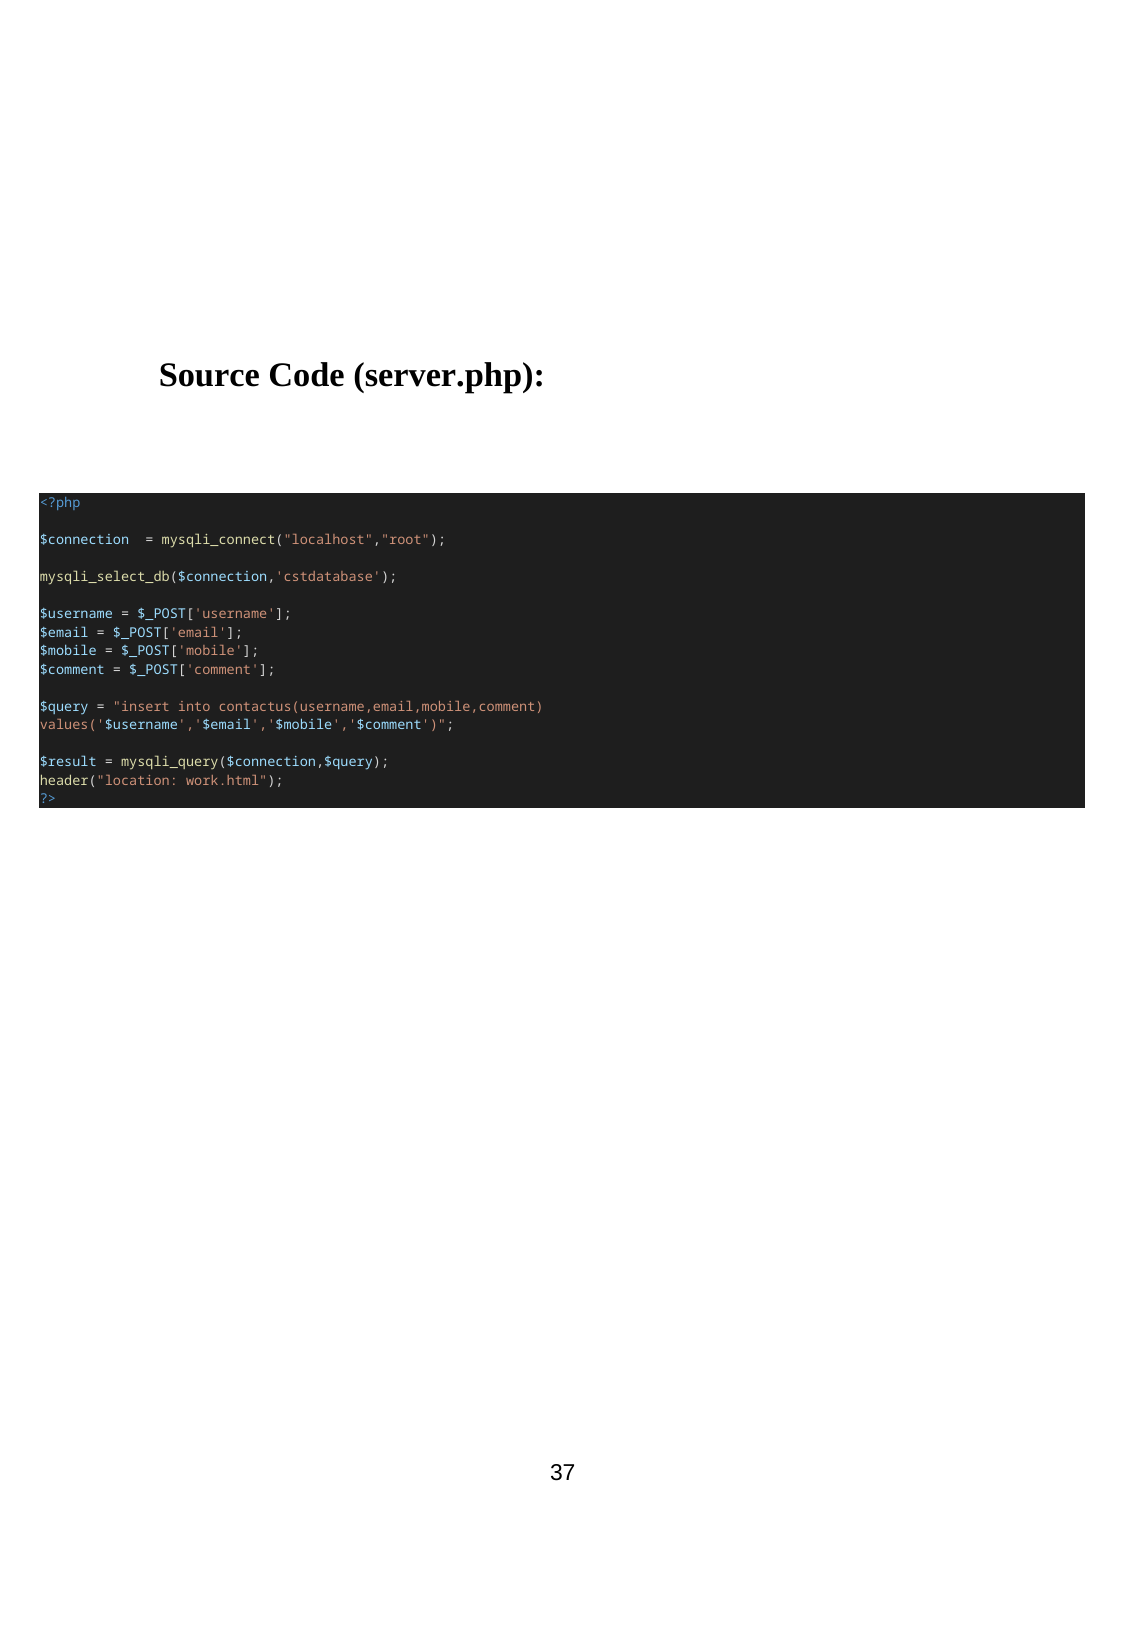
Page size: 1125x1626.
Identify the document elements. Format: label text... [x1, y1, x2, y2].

text header("location: work.html"); [39, 771, 1085, 789]
text values('$username','$email','$mobile','$comment')"; [39, 715, 1085, 734]
subtitle Source Code (server.php): [158, 354, 1019, 393]
text ?> [39, 789, 1085, 808]
text $connection = mysqli_connect("localhost","root"); [39, 530, 1085, 548]
text $mobile = $_POST['mobile']; [39, 641, 1085, 659]
text $comment = $_POST['comment']; [39, 659, 1085, 678]
text $result = mysqli_query($connection,$query); [39, 752, 1085, 771]
text mysqli_select_db($connection,'cstdatabase'); [39, 567, 1085, 585]
text $query = "insert into contactus(username,email,mobile,comment) [39, 697, 1085, 715]
text $email = $_POST['email']; [39, 622, 1085, 641]
text $username = $_POST['username']; [39, 604, 1085, 622]
text <?php [39, 493, 1085, 511]
